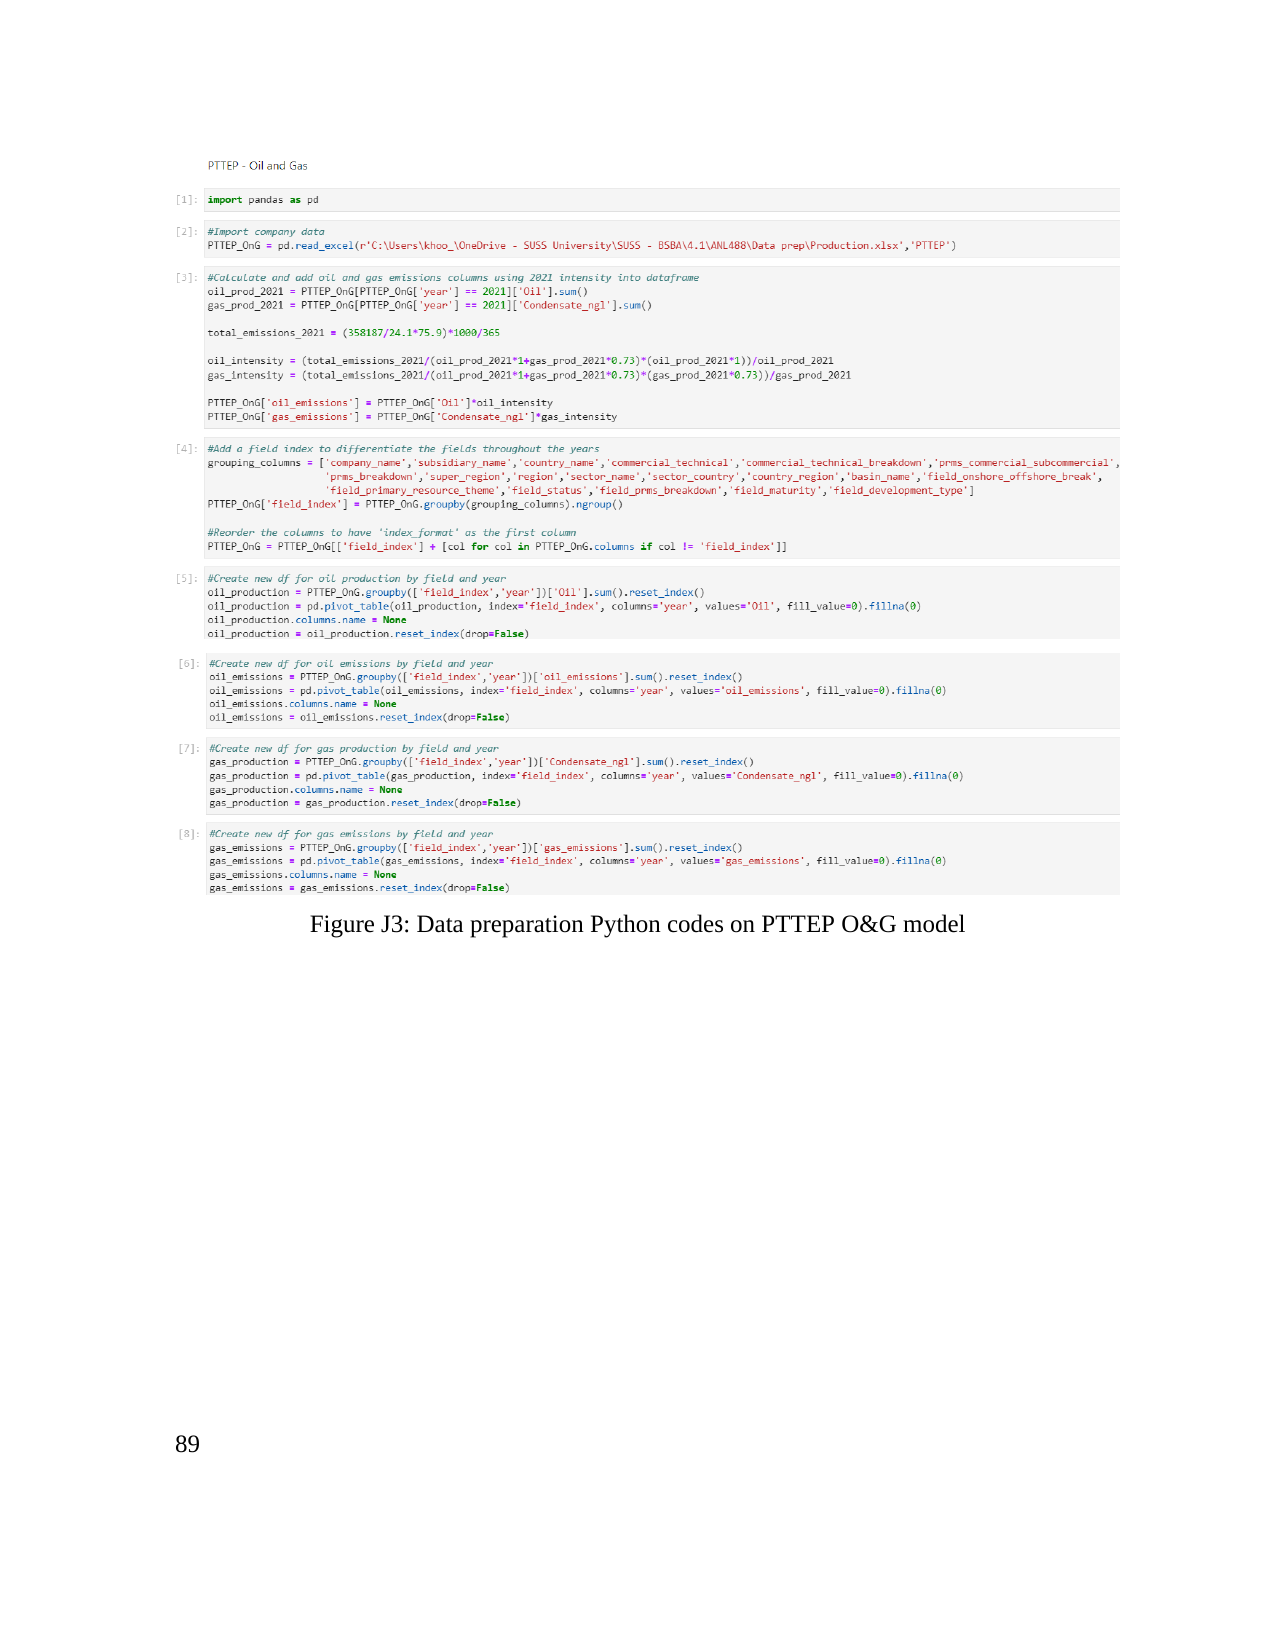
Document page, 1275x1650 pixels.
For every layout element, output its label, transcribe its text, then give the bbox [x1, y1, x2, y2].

picture [175, 156, 1120, 639]
subtitle Figure J3: Data preparation Python codes on PTTEP O&G model [175, 909, 1100, 938]
picture [175, 653, 1120, 895]
